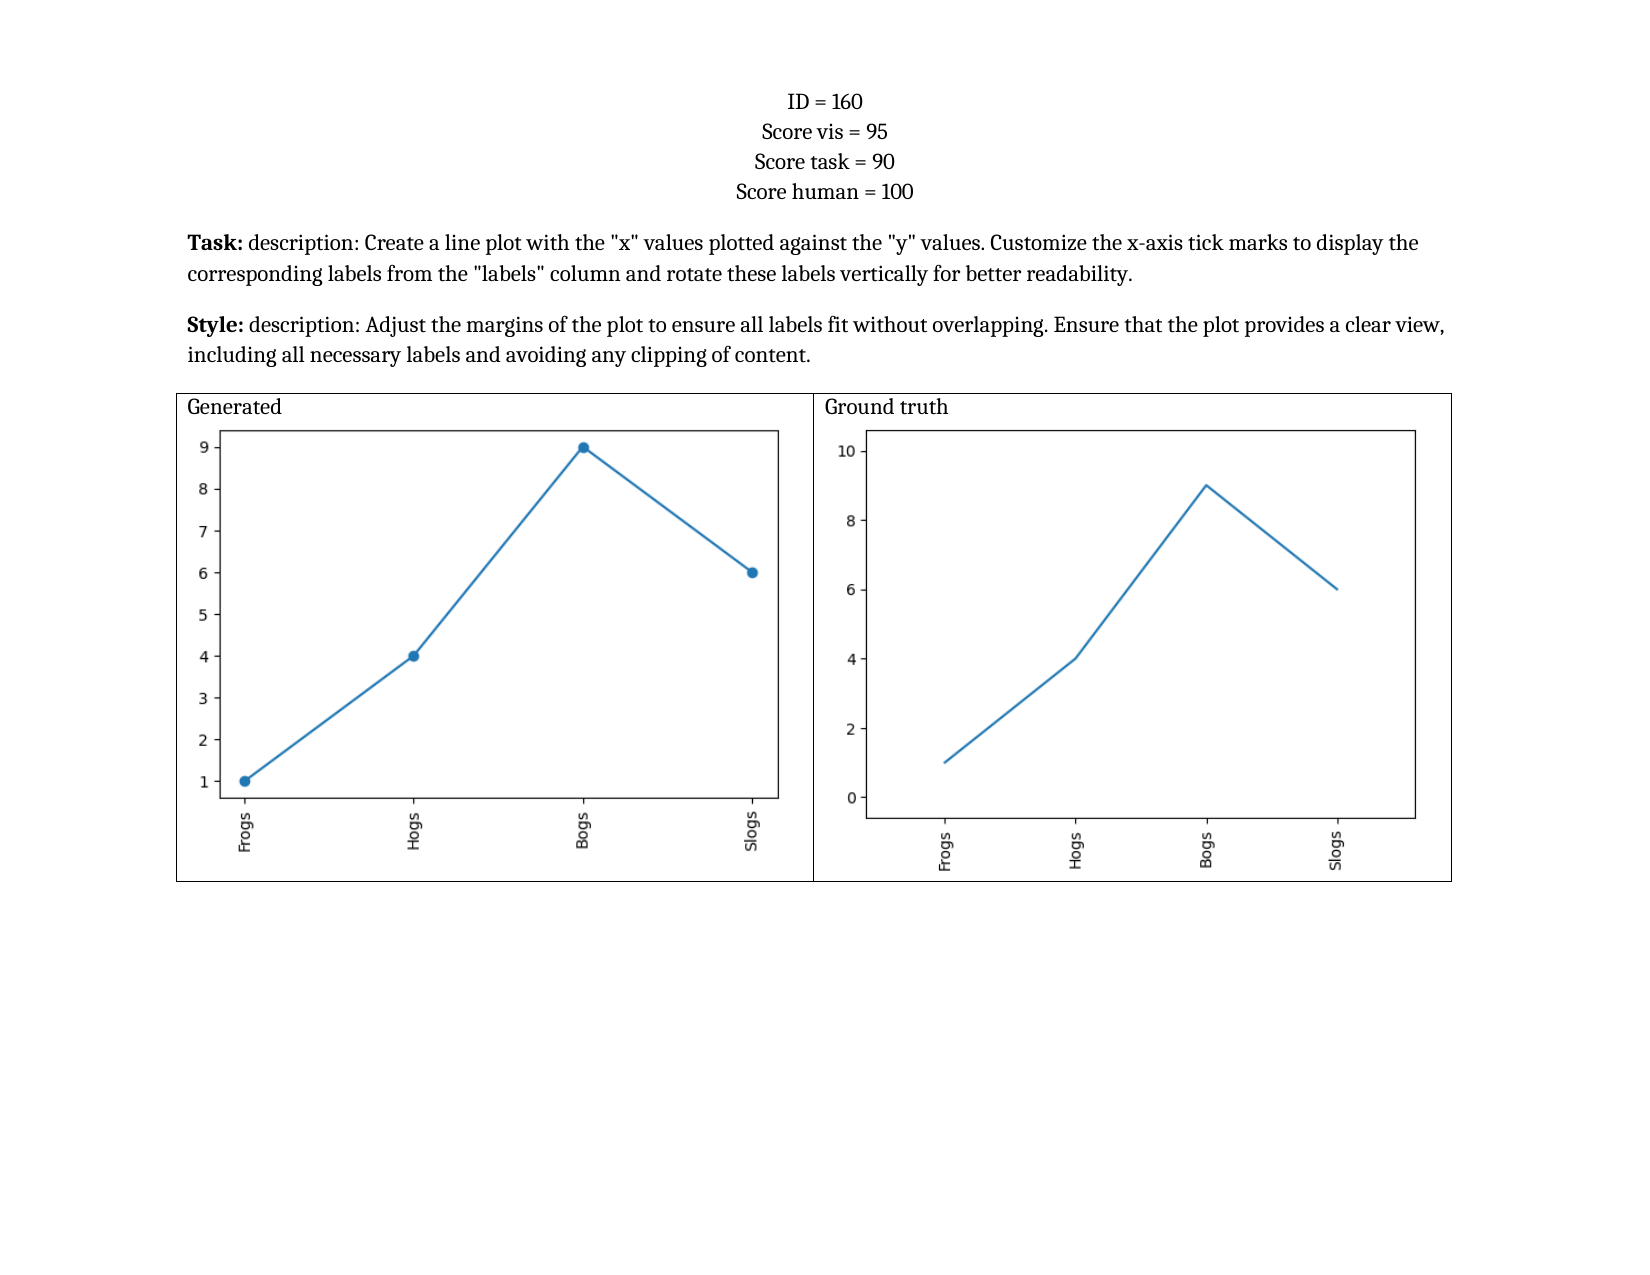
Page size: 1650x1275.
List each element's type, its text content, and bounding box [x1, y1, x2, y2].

picture [825, 420, 1425, 881]
table_header Ground truth [814, 394, 1451, 881]
text Task: description: Create a line plot with the "x" values plotted against the "y" values. Customize the x-axis tick marks to display the corresponding labels from the "labels" column and rotate these labels vertically for better readability. [187, 230, 1462, 287]
picture [187, 420, 788, 862]
table_header Generated [177, 394, 813, 881]
text ID = 160 Score vis = 95 Score task = 90 Score human = 100 [187, 88, 1462, 206]
text Style: description: Adjust the margins of the plot to ensure all labels fit without overlapping. Ensure that the plot provides a clear view, including all necessary labels and avoiding any clipping of content. [187, 311, 1462, 368]
